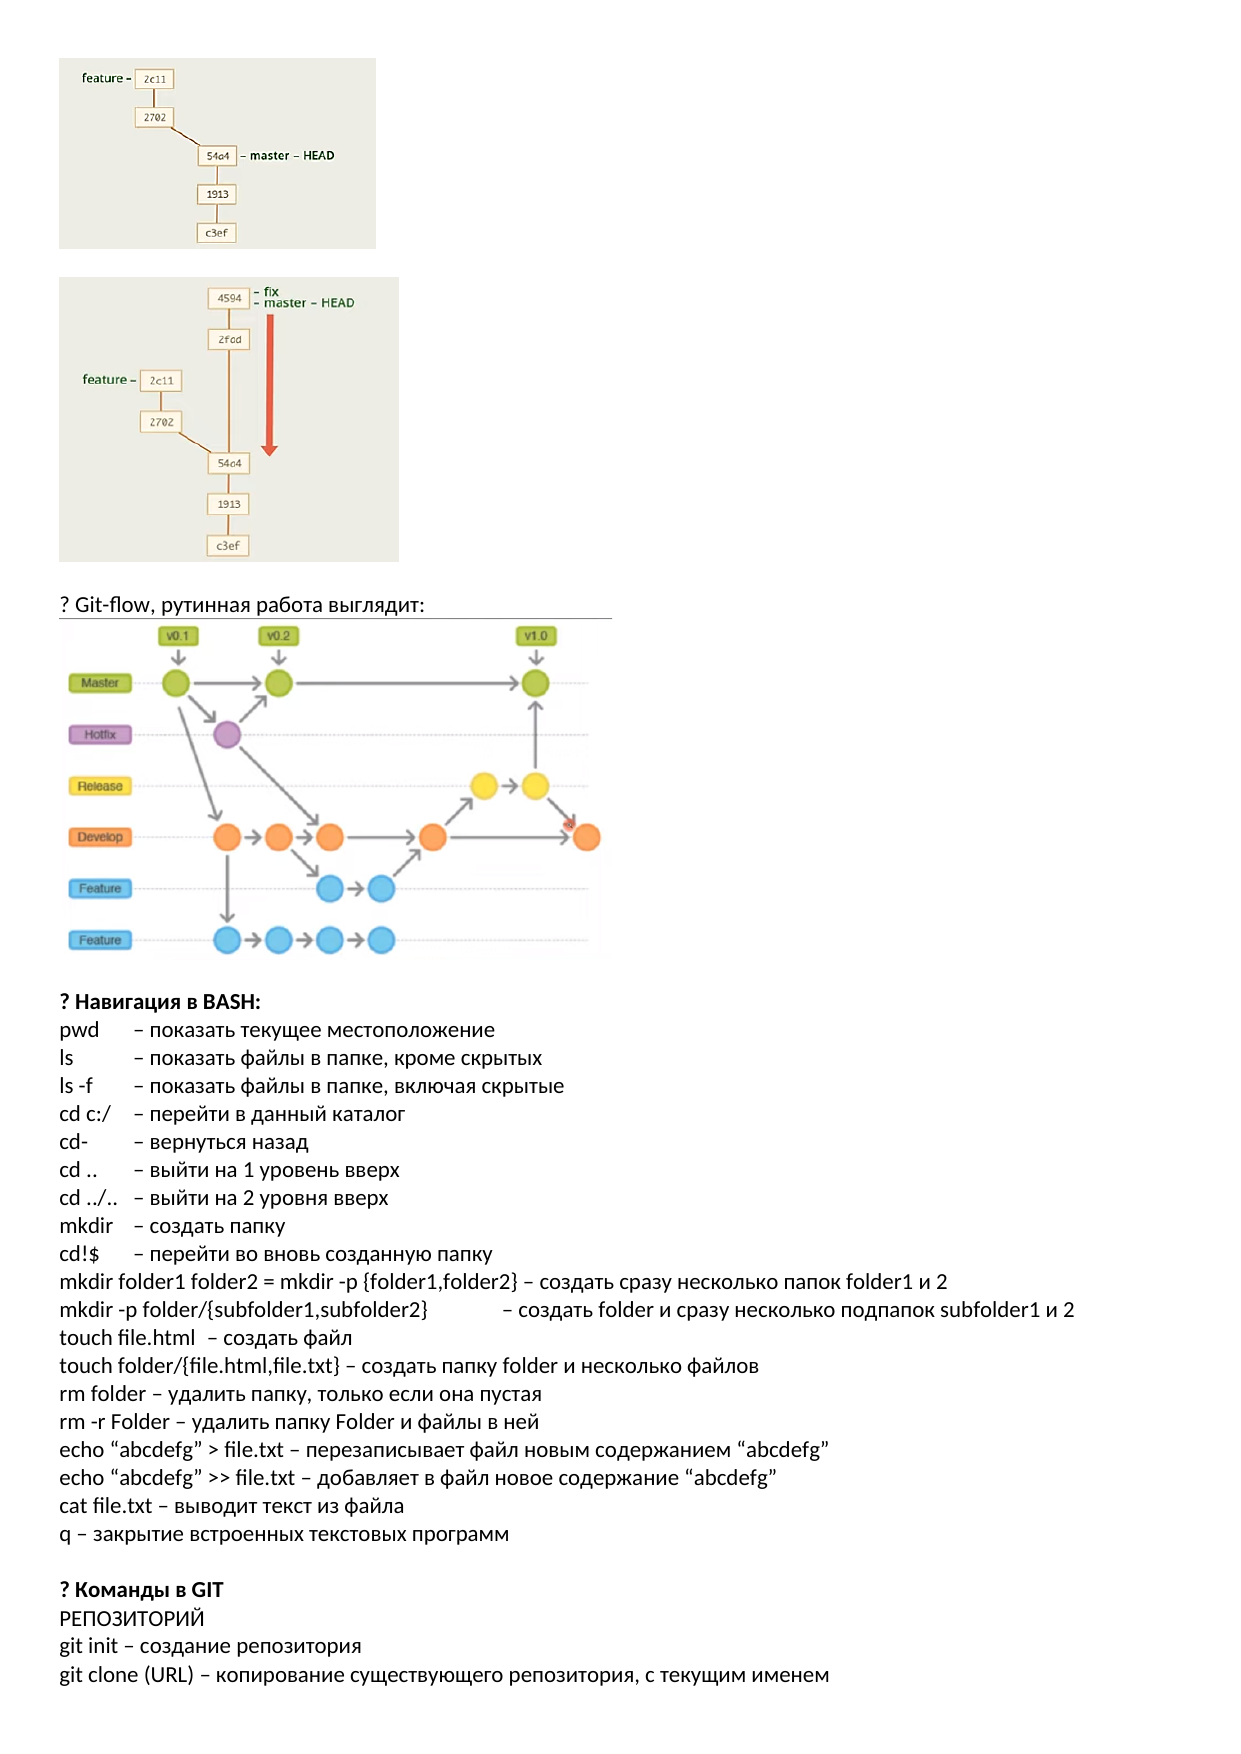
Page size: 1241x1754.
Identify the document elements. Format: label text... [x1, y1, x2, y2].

text echo “abcdefg” > file.txt – перезаписывает файл новым содержанием “abcdefg” [59, 1436, 1152, 1463]
text ? Команды в GIT [59, 1576, 1152, 1604]
text РЕПОЗИТОРИЙ [59, 1604, 1152, 1632]
text mkdir – создать папку [59, 1211, 1152, 1239]
text ls -f – показать файлы в папке, включая скрытые [59, 1071, 1152, 1099]
text cd ../.. – выйти на 2 уровня вверх [59, 1183, 1152, 1211]
picture [59, 277, 399, 562]
text touch file.html – создать файл [59, 1323, 1152, 1351]
text cd- – вернуться назад [59, 1127, 1152, 1155]
text touch folder/{file.html,file.txt} – создать папку folder и несколько файлов [59, 1351, 1152, 1379]
text mkdir -p folder/{subfolder1,subfolder2} – создать folder и сразу несколько подпапок subfolder1 и 2 [59, 1295, 1152, 1323]
text rm folder – удалить папку, только если она пустая [59, 1379, 1152, 1407]
text pwd – показать текущее местоположение [59, 1015, 1152, 1043]
text mkdir folder1 folder2 = mkdir -p {folder1,folder2} – создать сразу несколько папок folder1 и 2 [59, 1267, 1152, 1295]
text cd!$ – перейти во вновь созданную папку [59, 1239, 1152, 1267]
text cd c:/ – перейти в данный каталог [59, 1099, 1152, 1127]
text cd .. – выйти на 1 уровень вверх [59, 1155, 1152, 1183]
text ? Git-flow, рутинная работа выглядит: [59, 591, 1152, 618]
text git init – создание репозитория [59, 1632, 1152, 1660]
picture [59, 618, 613, 960]
text ? Навигация в BASH: [59, 987, 1152, 1015]
text git clone (URL) – копирование существующего репозитория, с текущим именем [59, 1660, 1152, 1688]
picture [59, 58, 376, 249]
text rm -r Folder – удалить папку Folder и файлы в ней [59, 1407, 1152, 1436]
text echo “abcdefg” >> file.txt – добавляет в файл новое содержание “abcdefg” [59, 1463, 1152, 1492]
text q – закрытие встроенных текстовых программ [59, 1519, 1152, 1548]
text ls – показать файлы в папке, кроме скрытых [59, 1043, 1152, 1071]
text cat file.txt – выводит текст из файла [59, 1492, 1152, 1519]
